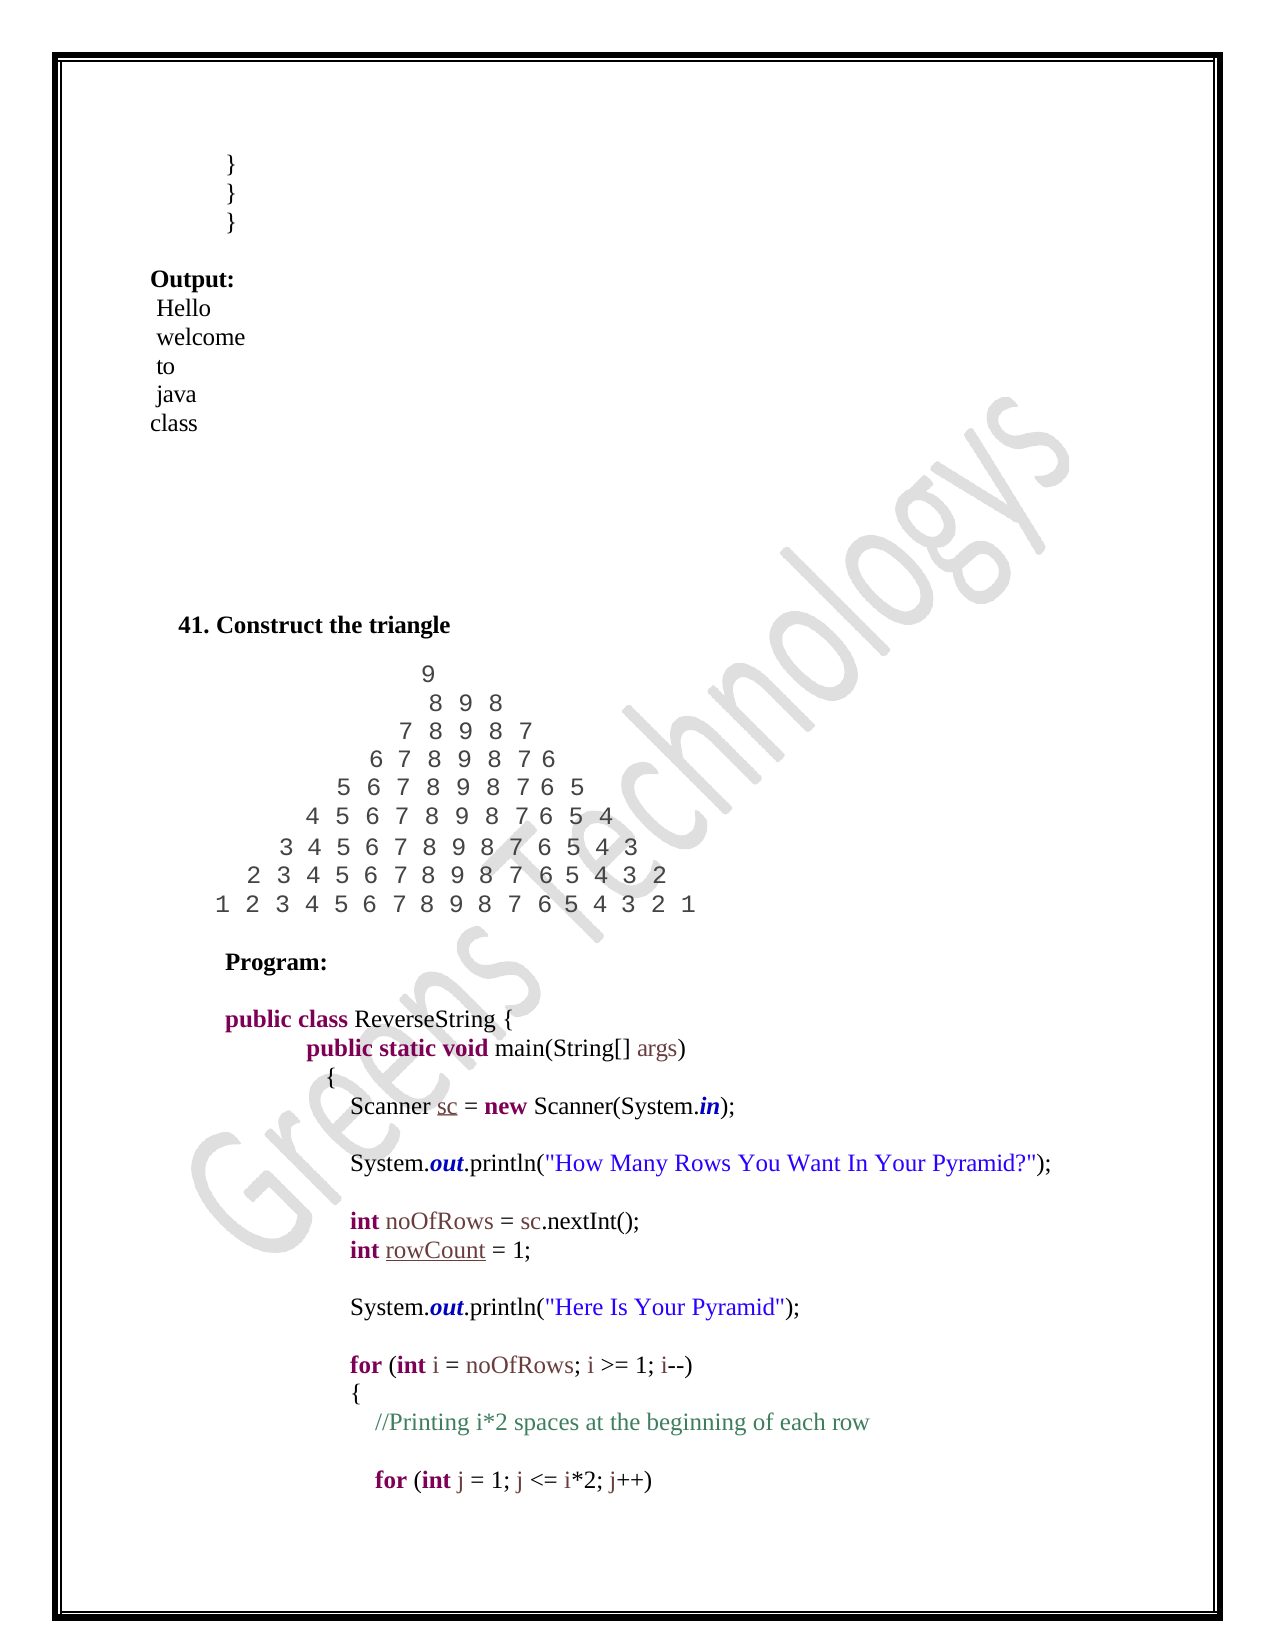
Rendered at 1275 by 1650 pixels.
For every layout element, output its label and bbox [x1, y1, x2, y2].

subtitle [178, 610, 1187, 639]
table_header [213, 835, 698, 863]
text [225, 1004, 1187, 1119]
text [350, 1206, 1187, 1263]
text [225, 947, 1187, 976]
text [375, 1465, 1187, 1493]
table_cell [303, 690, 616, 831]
picture [191, 639, 1070, 1253]
picture [191, 397, 1070, 610]
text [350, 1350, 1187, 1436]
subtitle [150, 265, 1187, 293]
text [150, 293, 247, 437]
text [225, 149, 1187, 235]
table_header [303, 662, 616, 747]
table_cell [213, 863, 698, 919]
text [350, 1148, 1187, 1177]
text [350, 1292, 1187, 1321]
